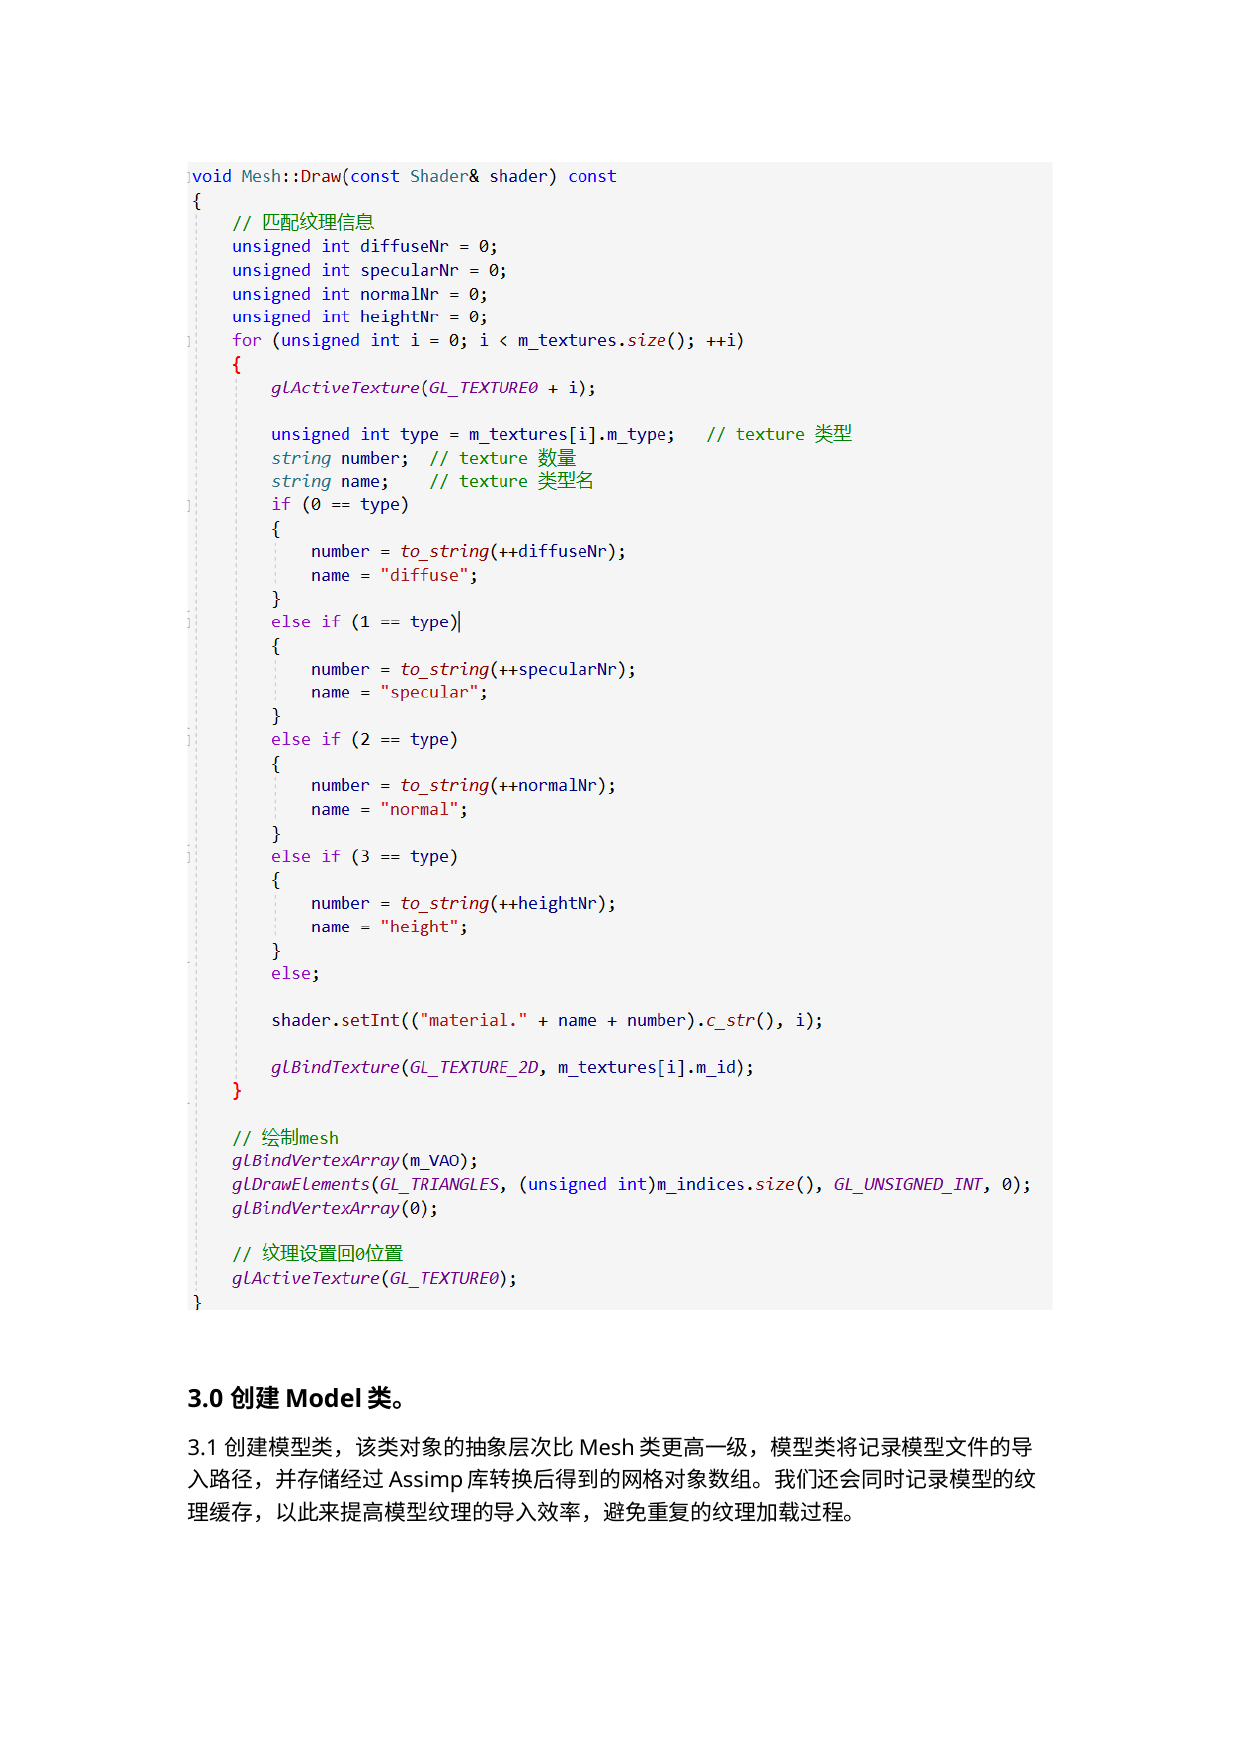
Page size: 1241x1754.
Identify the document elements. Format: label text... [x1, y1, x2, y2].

text 3.0 创建Model类。 [187, 1364, 1053, 1429]
picture [187, 162, 1053, 1310]
text 3.1 创建模型类，该类对象的抽象层次比Mesh类更高一级，模型类将记录模型文件的导入路径，并存储经过Assimp库转换后得到的网格对象数组。我们还会同时记录模型的纹理缓存，以此来提高模型纹理的导入效率，避免重复的纹理加载过程。 [187, 1429, 1053, 1527]
